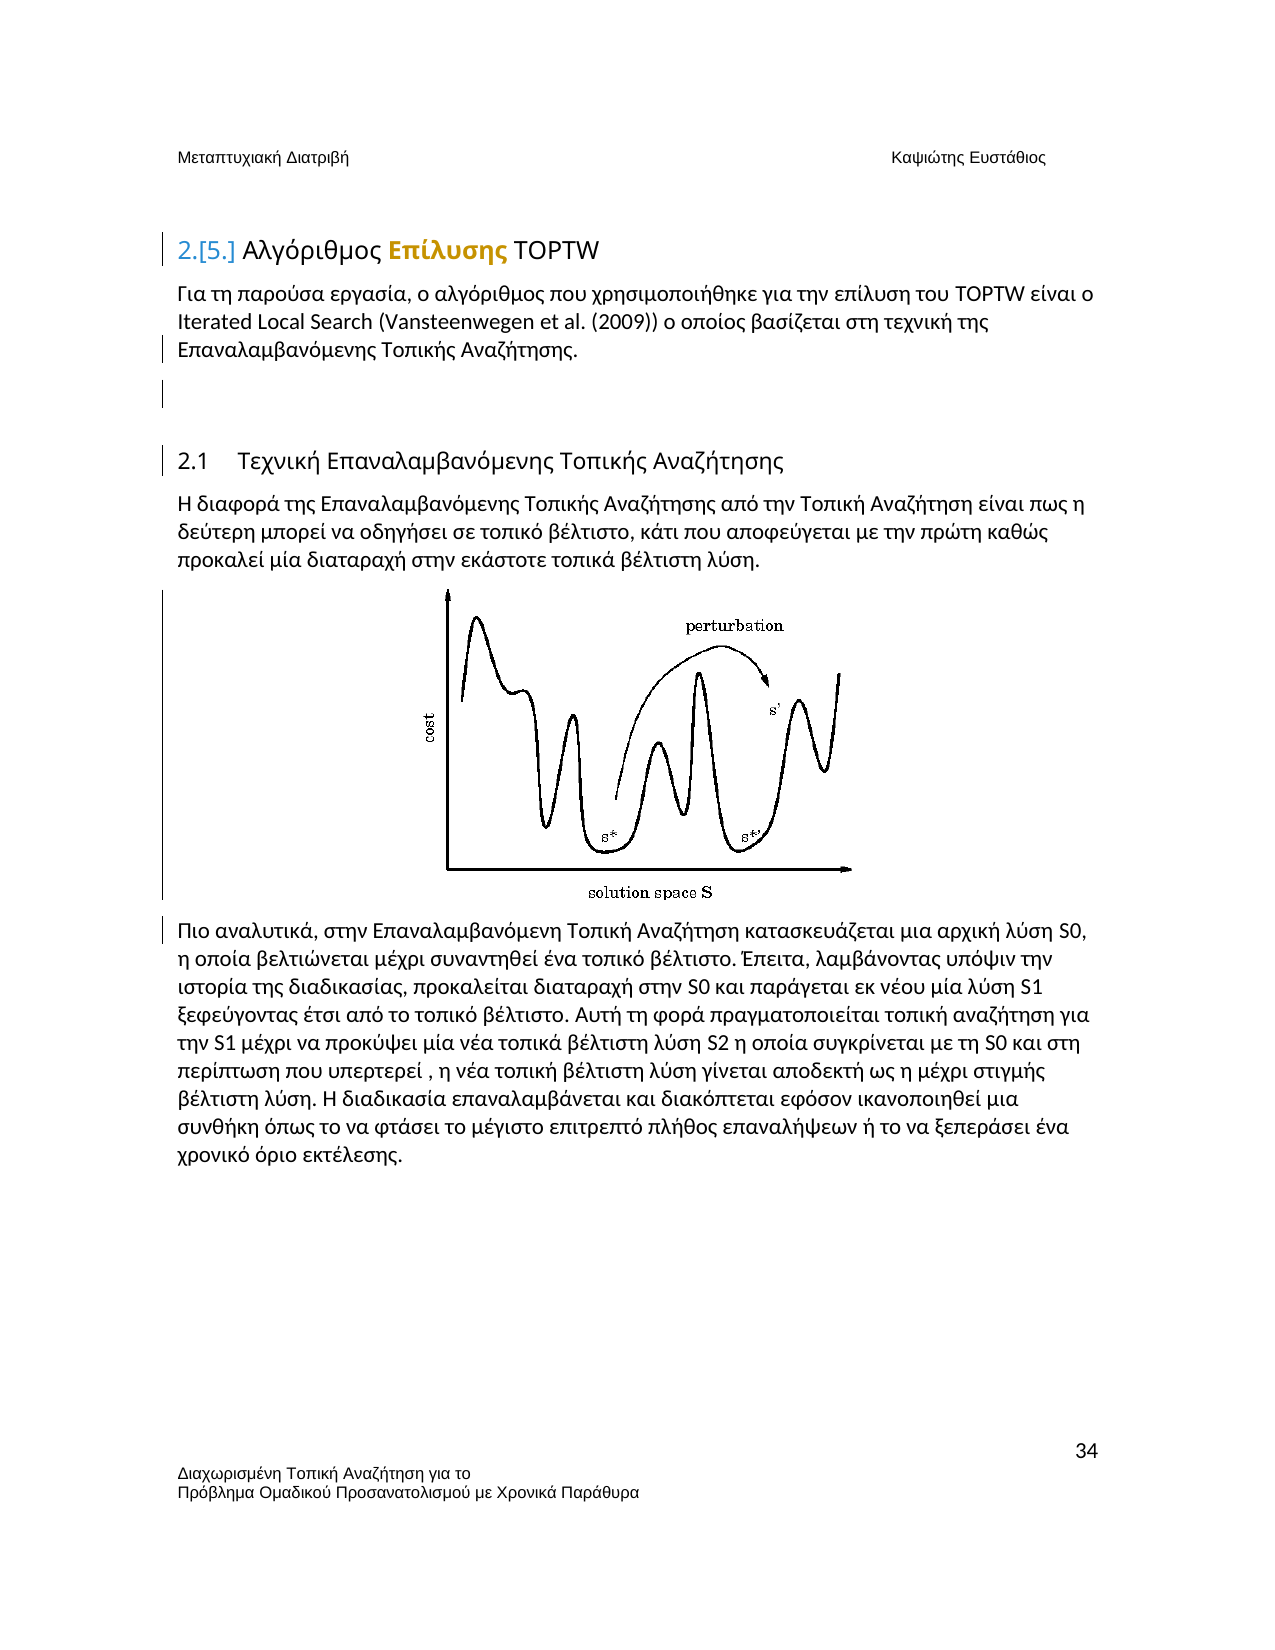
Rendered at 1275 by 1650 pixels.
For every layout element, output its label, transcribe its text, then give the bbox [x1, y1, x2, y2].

text Η διαφορά της Επαναλαμβανόμενης Τοπικής Αναζήτησης από την Τοπική Αναζήτηση είναι πως η δεύτερη μπορεί να οδηγήσει σε τοπικό βέλτιστο, κάτι που αποφεύγεται με την πρώτη καθώς προκαλεί μία διαταραχή στην εκάστοτε τοπικά βέλτιστη λύση. [177, 489, 1098, 573]
picture [423, 589, 852, 900]
subtitle Τεχνική Επαναλαμβανόμενης Τοπικής Αναζήτησης [177, 445, 1098, 476]
text Πιο αναλυτικά, στην Επαναλαμβανόμενη Τοπική Αναζήτηση κατασκευάζεται μια αρχική λύση S0, η οποία βελτιώνεται μέχρι συναντηθεί ένα τοπικό βέλτιστο. Έπειτα, λαμβάνοντας υπόψιν την ιστορία της διαδικασίας, προκαλείται διαταραχή στην S0 και παράγεται εκ νέου μία λύση S1 ξεφεύγοντας έτσι από το τοπικό βέλτιστο. Αυτή τη φορά πραγματοποιείται τοπική αναζήτηση για την S1 μέχρι να προκύψει μία νέα τοπικά βέλτιστη λύση S2 η οποία συγκρίνεται με τη S0 και στη περίπτωση που υπερτερεί , η νέα τοπική βέλτιστη λύση γίνεται αποδεκτή ως η μέχρι στιγμής βέλτιστη λύση. Η διαδικασία επαναλαμβάνεται και διακόπτεται εφόσον ικανοποιηθεί μια συνθήκη όπως το να φτάσει το μέγιστο επιτρεπτό πλήθος επαναλήψεων ή το να ξεπεράσει ένα χρονικό όριο εκτέλεσης. [177, 916, 1098, 1168]
subtitle Αλγόριθμος Επίλυσης TOPTW [177, 232, 1098, 266]
text Για τη παρούσα εργασία, ο αλγόριθμος που χρησιμοποιήθηκε για την επίλυση του TOPTW είναι ο Iterated Local Search (Vansteenwegen et al. (2009)) ο οποίος βασίζεται στη τεχνική της Επαναλαμβανόμενης Τοπικής Αναζήτησης. [177, 279, 1098, 363]
